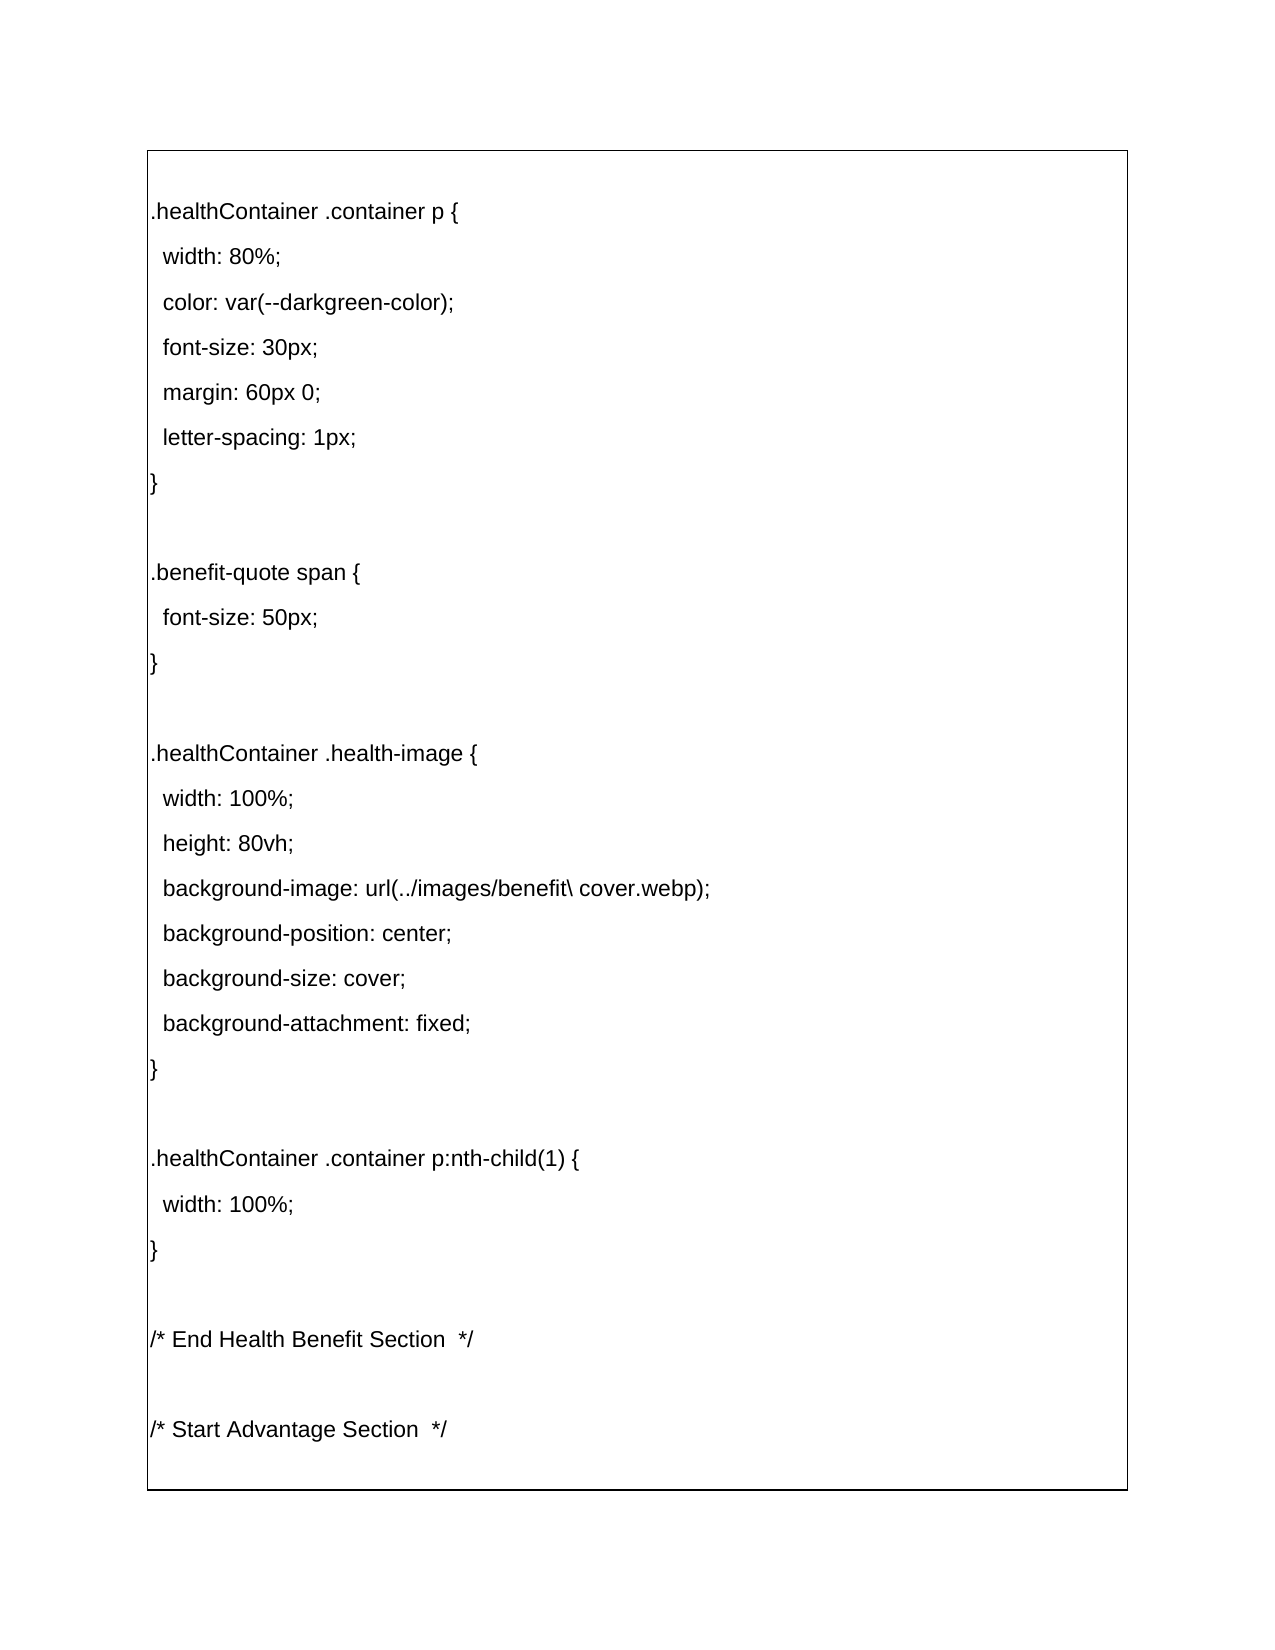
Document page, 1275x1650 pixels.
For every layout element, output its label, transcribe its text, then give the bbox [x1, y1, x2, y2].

text background-position: center; [148, 917, 1127, 946]
text .benefit-quote span { [148, 556, 1127, 585]
text } [148, 466, 1127, 495]
text .healthContainer .container p:nth-child(1) { [148, 1142, 1127, 1172]
text letter-spacing: 1px; [148, 421, 1127, 450]
text width: 100%; [148, 1187, 1127, 1217]
text height: 80vh; [148, 827, 1127, 856]
text width: 80%; [148, 240, 1127, 270]
text font-size: 30px; [148, 330, 1127, 360]
text width: 100%; [148, 781, 1127, 811]
text margin: 60px 0; [148, 376, 1127, 405]
text /* End Health Benefit Section */ [148, 1323, 1127, 1352]
text } [148, 1052, 1127, 1082]
text .healthContainer .container p { [148, 195, 1127, 224]
text font-size: 50px; [148, 601, 1127, 631]
text background-attachment: fixed; [148, 1007, 1127, 1036]
text color: var(--darkgreen-color); [148, 285, 1127, 315]
text } [148, 1232, 1127, 1262]
text .healthContainer .health-image { [148, 736, 1127, 766]
text } [148, 646, 1127, 676]
text background-size: cover; [148, 962, 1127, 991]
text /* Start Advantage Section */ [148, 1413, 1127, 1442]
text background-image: url(../images/benefit\ cover.webp); [148, 872, 1127, 901]
